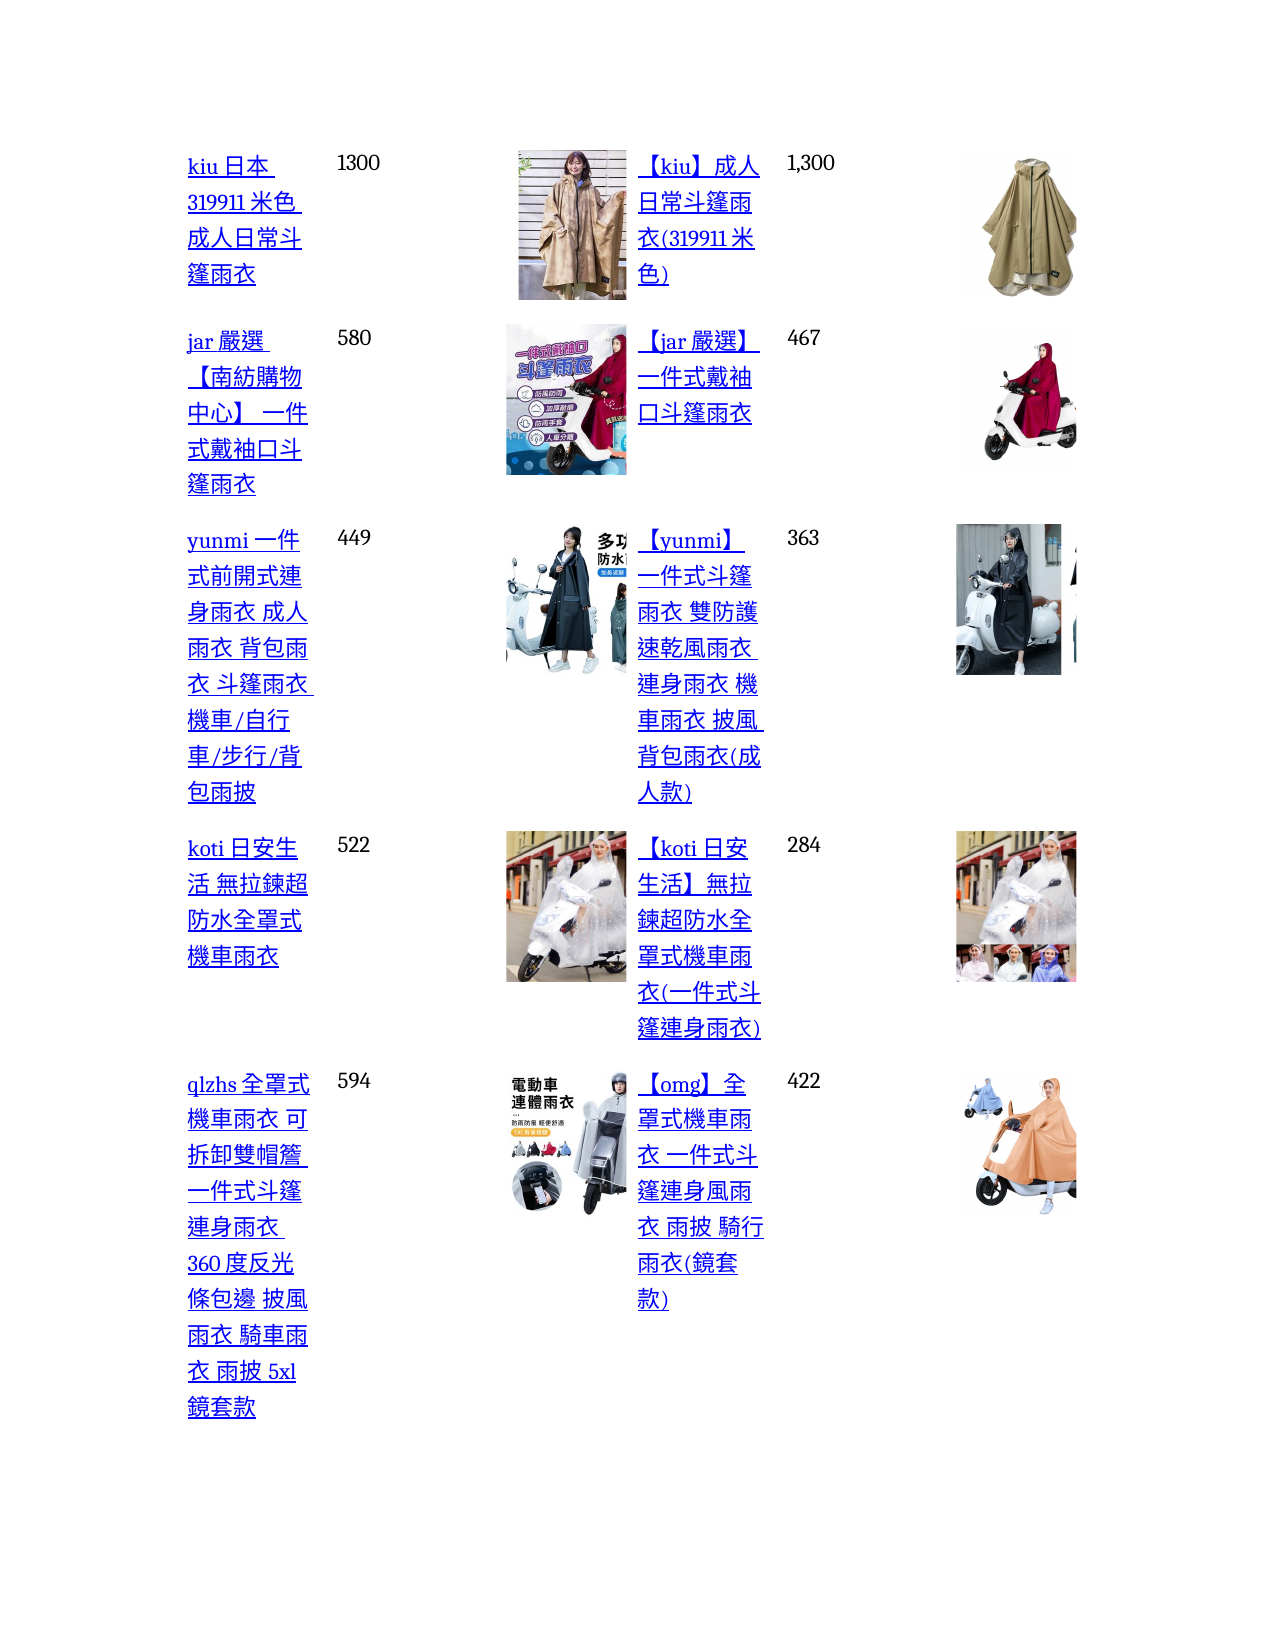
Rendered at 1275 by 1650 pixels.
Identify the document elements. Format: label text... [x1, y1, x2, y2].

table_cell jar嚴選 【南紡購物中心】 一件式戴袖口斗篷雨衣 [176, 325, 326, 524]
table_cell koti 日安生活 無拉鍊超防水全罩式機車雨衣 [176, 832, 326, 1067]
table_cell 522 [326, 832, 476, 1067]
table_cell [926, 524, 1076, 832]
table_cell 【jar 嚴選】一件式戴袖口斗篷雨衣 [626, 325, 776, 524]
picture [956, 1067, 1077, 1218]
table_cell 1300 [326, 150, 476, 325]
table_cell 594 [326, 1068, 476, 1447]
table_cell 422 [776, 1068, 926, 1447]
picture [506, 524, 627, 675]
picture [506, 831, 627, 982]
table_cell 【koti 日安生活】無拉鍊超防水全罩式機車雨衣(一件式斗篷連身雨衣) [626, 832, 776, 1067]
table_cell 284 [776, 832, 926, 1067]
picture [506, 150, 627, 300]
picture [956, 524, 1077, 675]
table_cell 449 [326, 524, 476, 832]
table_cell 363 [776, 524, 926, 832]
table_cell [476, 325, 626, 524]
table_cell kiu 日本 319911 米色 成人日常斗篷雨衣 [176, 150, 326, 325]
table_cell [476, 832, 626, 1067]
table_cell [926, 832, 1076, 1067]
table_cell 580 [326, 325, 476, 524]
table_cell [926, 150, 1076, 325]
picture [956, 831, 1077, 982]
table_cell [476, 1068, 626, 1447]
table_cell 【omg】全罩式機車雨衣 一件式斗篷連身風雨衣 雨披 騎行雨衣(鏡套款) [626, 1068, 776, 1447]
table_cell 1,300 [776, 150, 926, 325]
picture [956, 324, 1077, 475]
table_cell 467 [776, 325, 926, 524]
table_cell 【kiu】成人日常斗篷雨衣(319911 米色) [626, 150, 776, 325]
picture [956, 150, 1077, 300]
picture [506, 324, 627, 475]
table_cell [926, 325, 1076, 524]
table_cell yunmi 一件式前開式連身雨衣 成人雨衣 背包雨衣 斗篷雨衣 機車/自行車/步行/背包雨披 [176, 524, 326, 832]
table_cell qlzhs 全罩式機車雨衣 可拆卸雙帽簷 一件式斗篷連身雨衣 360度反光條包邊 披風雨衣 騎車雨衣 雨披 5xl鏡套款 [176, 1068, 326, 1447]
table_cell [476, 524, 626, 832]
table_cell 【yunmi】一件式斗篷雨衣 雙防護速乾風雨衣 連身雨衣 機車雨衣 披風 背包雨衣(成人款) [626, 524, 776, 832]
table_cell [476, 150, 626, 325]
picture [506, 1067, 627, 1218]
table_cell [926, 1068, 1076, 1447]
